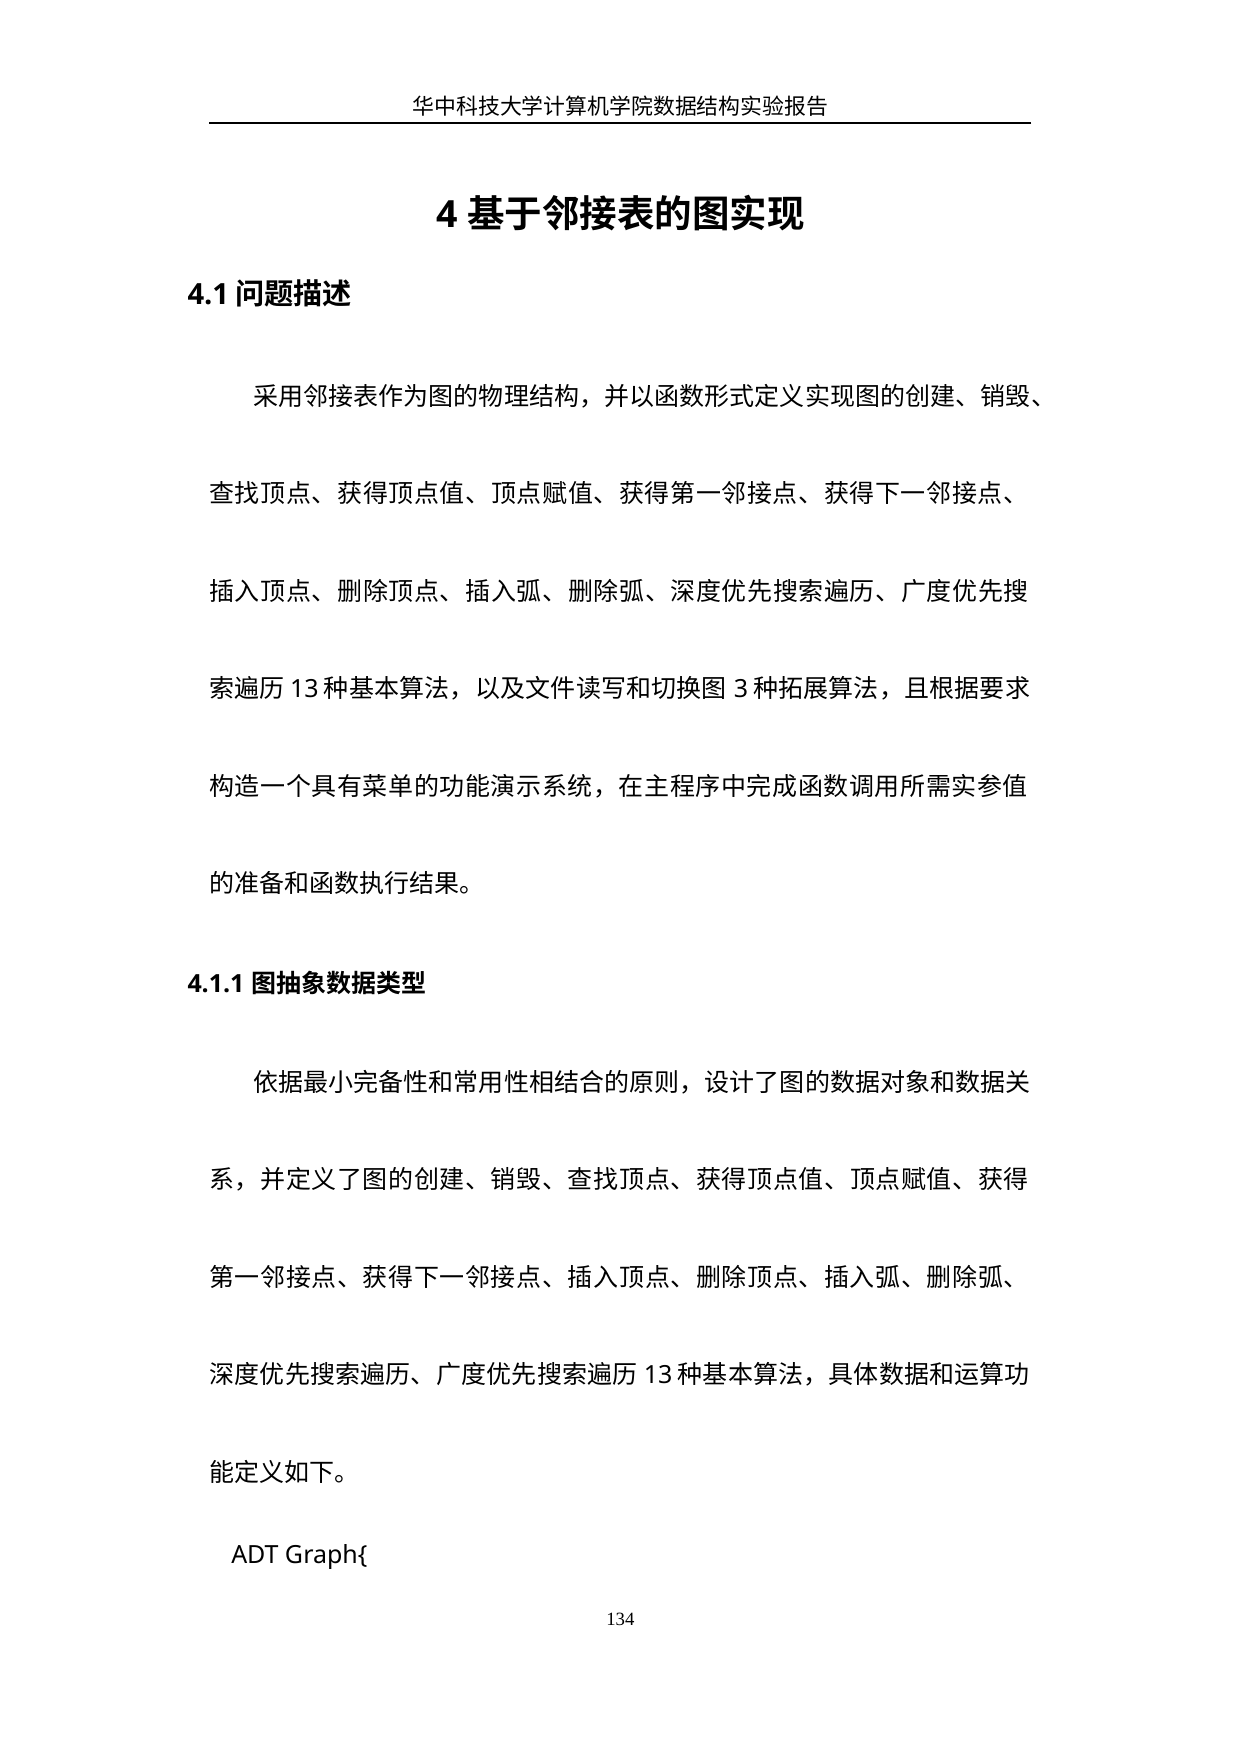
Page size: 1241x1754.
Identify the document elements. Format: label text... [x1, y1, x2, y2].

subtitle 4 基于邻接表的图实现 [209, 178, 1031, 243]
text ADT Graph{ [187, 1521, 1053, 1586]
text 依据最小完备性和常用性相结合的原则，设计了图的数据对象和数据关系，并定义了图的创建、销毁、查找顶点、获得顶点值、顶点赋值、获得第一邻接点、获得下一邻接点、插入顶点、删除顶点、插入弧、删除弧、深度优先搜索遍历、广度优先搜索遍历13种基本算法，具体数据和运算功能定义如下。 [209, 1048, 1031, 1503]
text 4.1.1 图抽象数据类型 [187, 949, 1031, 1014]
subtitle 4.1问题描述 [187, 259, 1031, 324]
text 采用邻接表作为图的物理结构，并以函数形式定义实现图的创建、销毁、查找顶点、获得顶点值、顶点赋值、获得第一邻接点、获得下一邻接点、插入顶点、删除顶点、插入弧、删除弧、深度优先搜索遍历、广度优先搜索遍历13种基本算法，以及文件读写和切换图3种拓展算法，且根据要求构造一个具有菜单的功能演示系统，在主程序中完成函数调用所需实参值的准备和函数执行结果。 [209, 362, 1031, 914]
